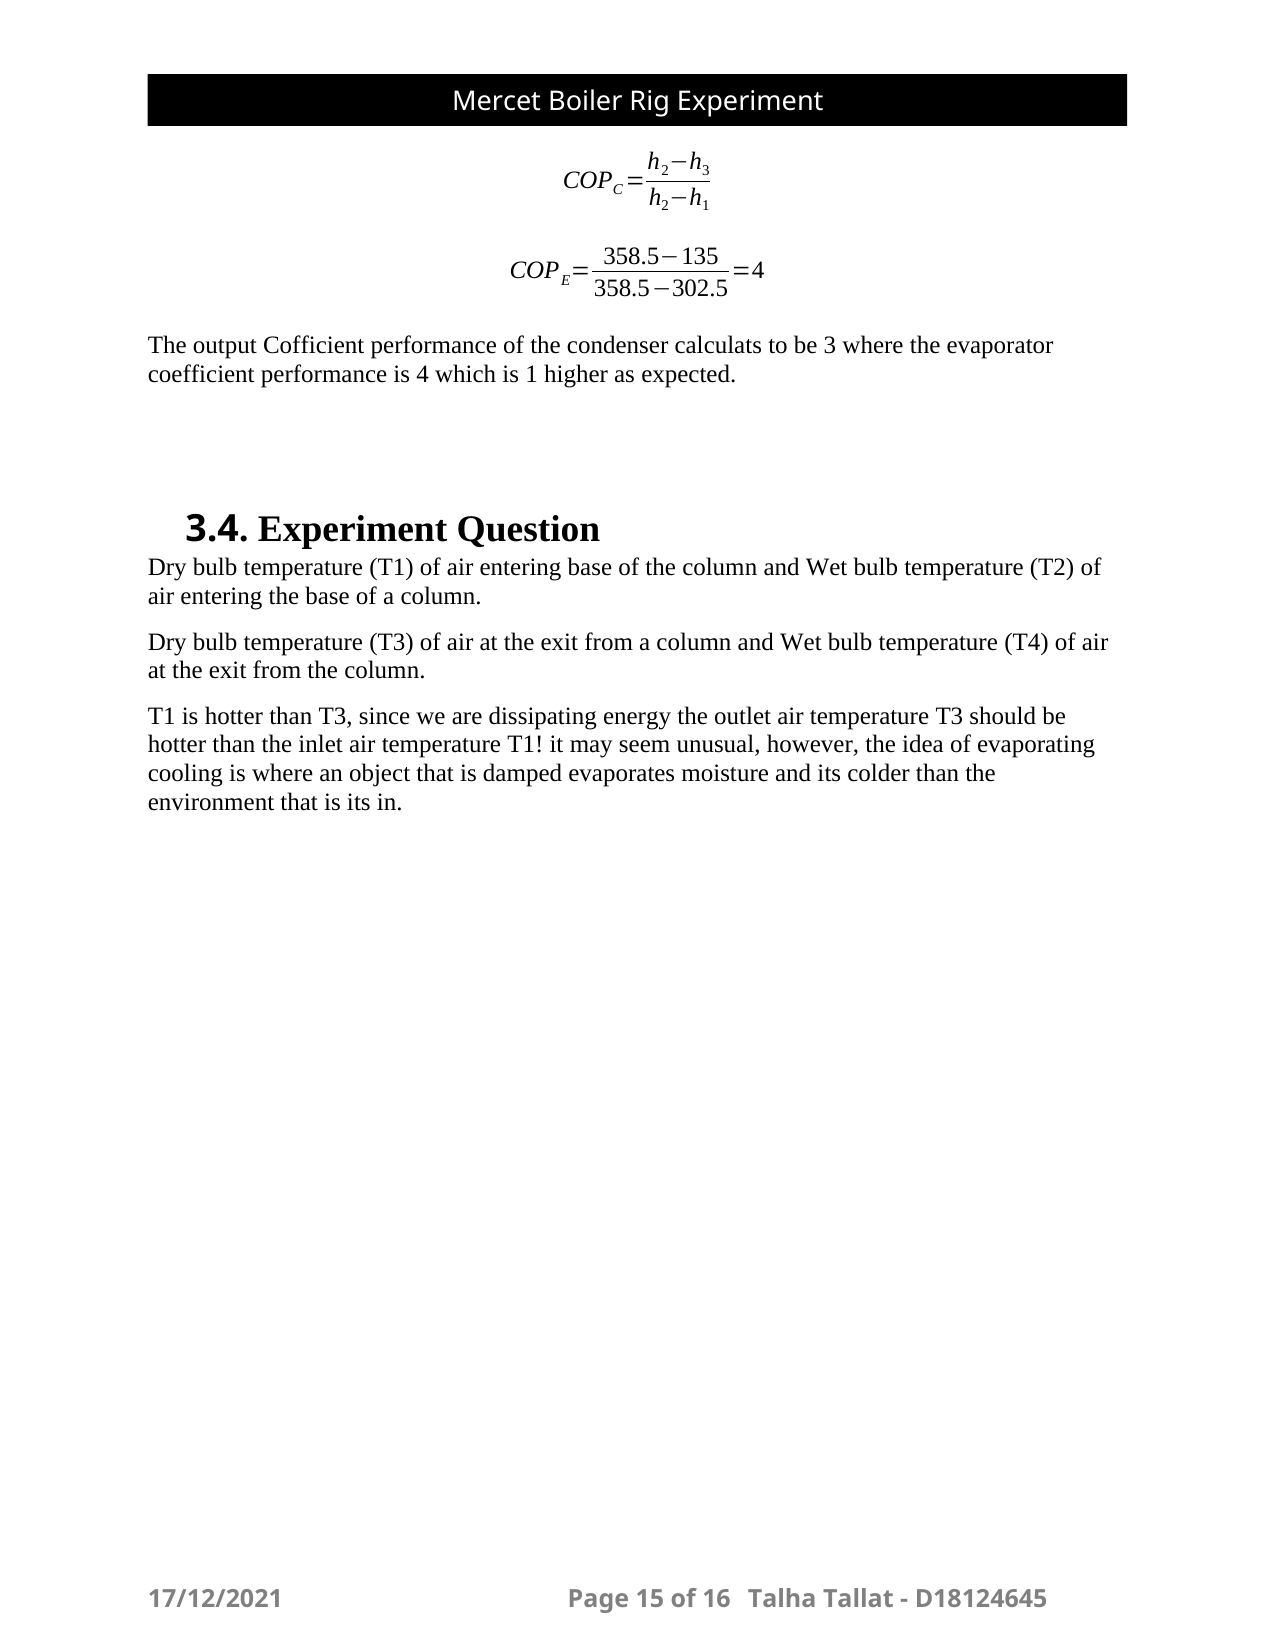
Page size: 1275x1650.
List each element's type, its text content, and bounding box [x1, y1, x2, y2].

subtitle 3.4. Experiment Question [185, 501, 1127, 552]
text Dry bulb temperature (T3) of air at the exit from a column and Wet bulb temperature (T4) of air at the exit from the column. [148, 627, 1127, 684]
text The output Cofficient performance of the condenser calculats to be 3 where the evaporator coefficient performance is 4 which is 1 higher as expected. [148, 331, 1127, 388]
text Dry bulb temperature (T1) of air entering base of the column and Wet bulb temperature (T2) of air entering the base of a column. [148, 552, 1127, 610]
text T1 is hotter than T3, since we are dissipating energy the outlet air temperature T3 should be hotter than the inlet air temperature T1! it may seem unusual, however, the idea of evaporating cooling is where an object that is damped evaporates moisture and its colder than the environment that is its in. [148, 701, 1127, 816]
